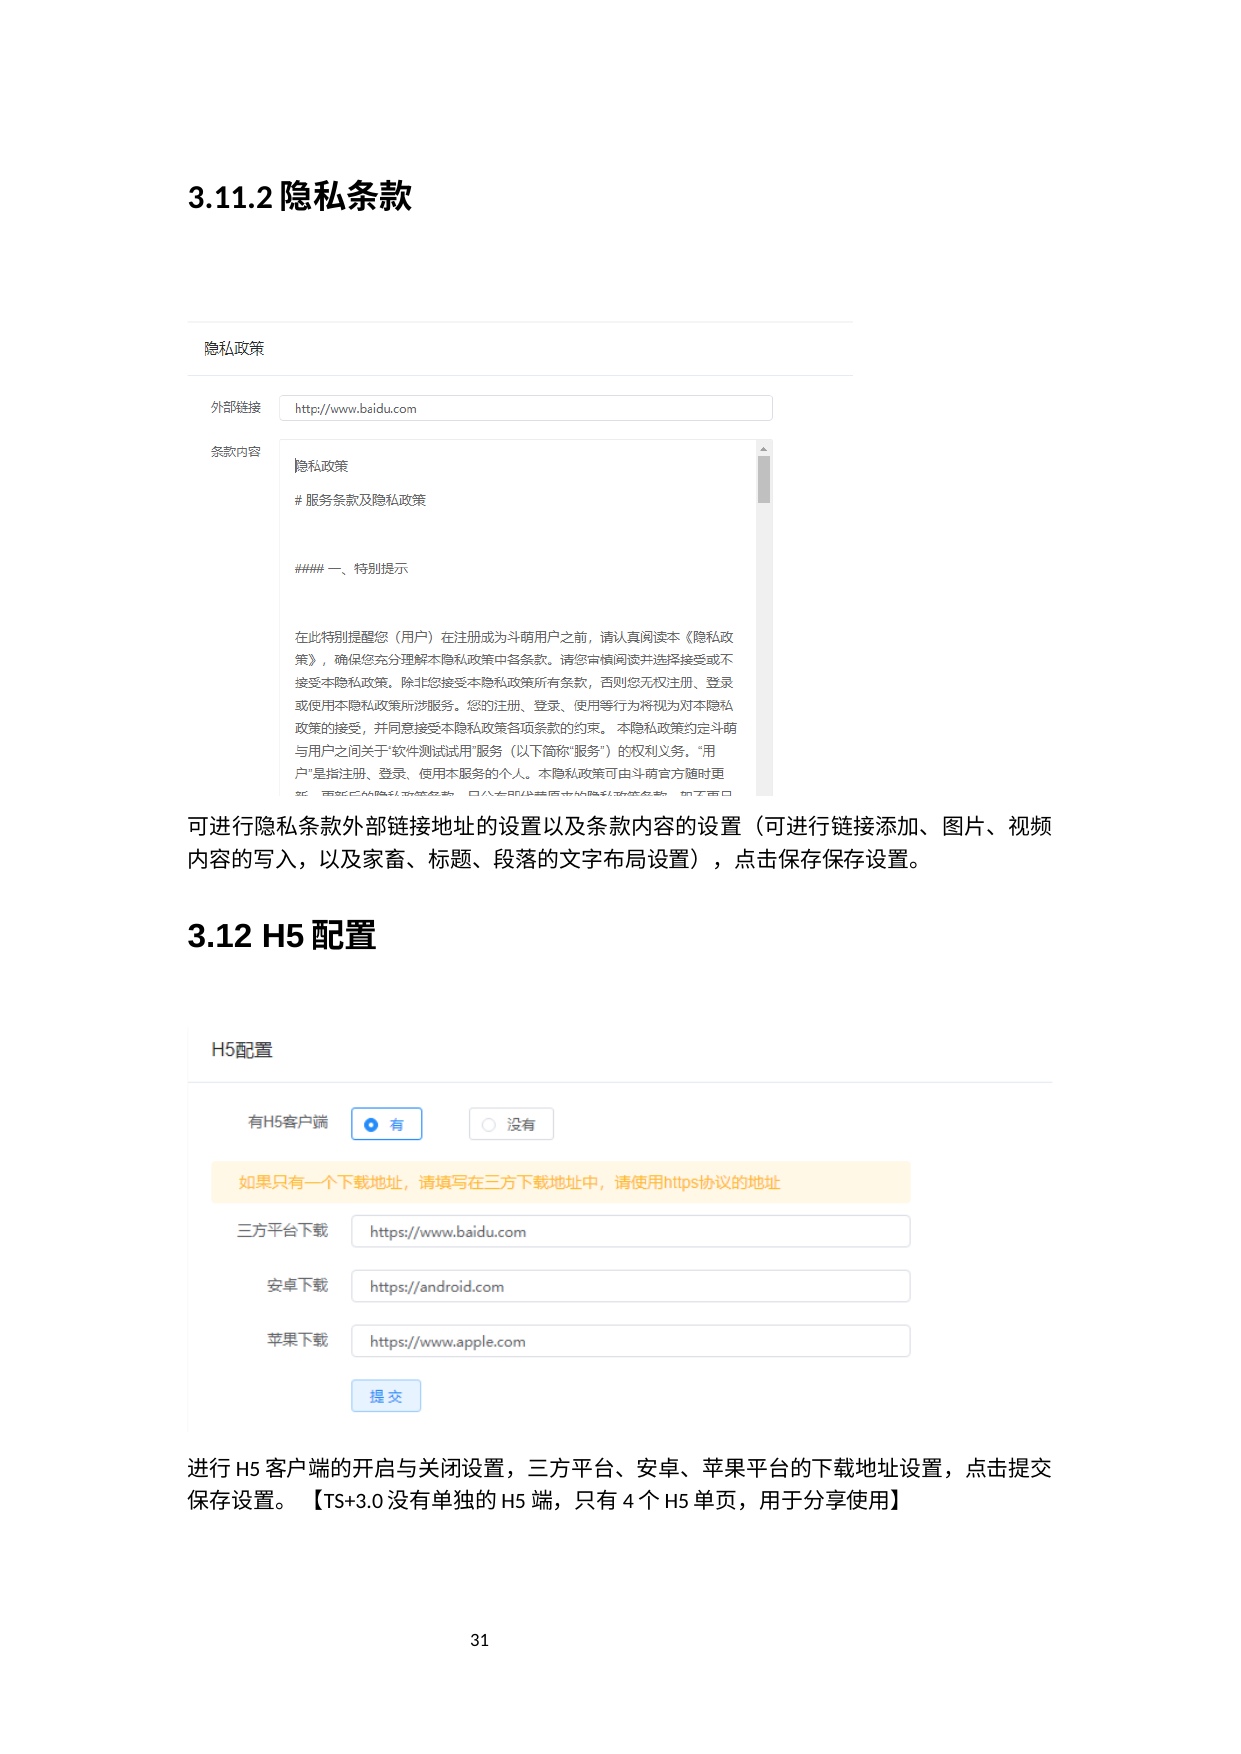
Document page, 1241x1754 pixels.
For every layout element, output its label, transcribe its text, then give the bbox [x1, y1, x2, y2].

list 进行H5客户端的开启与关闭设置，三方平台、安卓、苹果平台的下载地址设置，点击提交保存设置。 【TS+3.0没有单独的H5 端，只有4个H5单页，用于分享使用】 [187, 1450, 1053, 1515]
picture [187, 321, 853, 796]
subtitle 3.12 H5配置 [187, 901, 1053, 966]
picture [187, 1027, 1053, 1432]
subtitle 3.11.2隐私条款 [187, 162, 1053, 227]
text 可进行隐私条款外部链接地址的设置以及条款内容的设置（可进行链接添加、图片、视频内容的写入，以及家畜、标题、段落的文字布局设置），点击保存保存设置。 [187, 809, 1053, 874]
